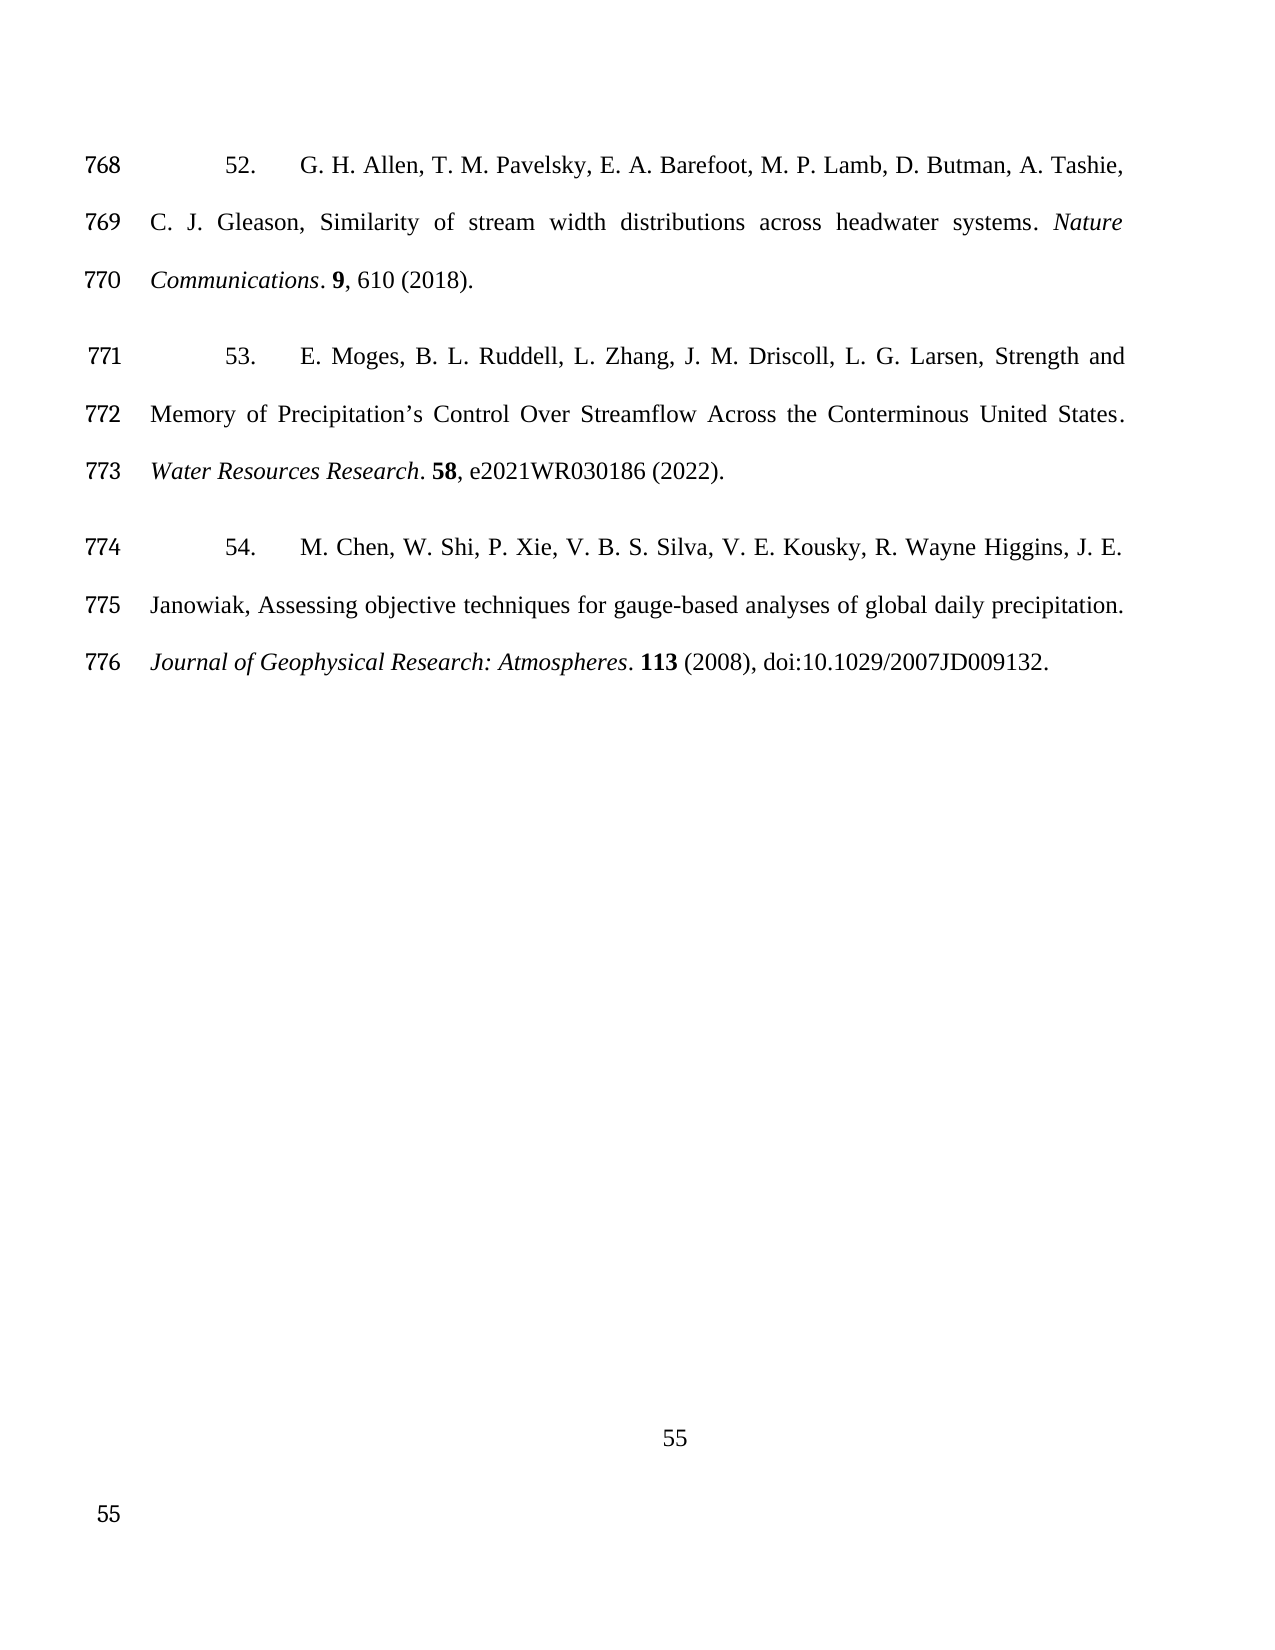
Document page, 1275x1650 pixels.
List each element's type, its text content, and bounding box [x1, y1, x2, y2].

text 52. G. H. Allen, T. M. Pavelsky, E. A. Barefoot, M. P. Lamb, D. Butman, A. Tashie, C. J. Gleason, Similarity of stream width distributions across headwater systems. Nature Communications. 9, 610 (2018). [150, 150, 1125, 294]
text 54. M. Chen, W. Shi, P. Xie, V. B. S. Silva, V. E. Kousky, R. Wayne Higgins, J. E. Janowiak, Assessing objective techniques for gauge-based analyses of global daily precipitation. Journal of Geophysical Research: Atmospheres. 113 (2008), doi:10.1029/2007JD009132. [150, 532, 1125, 676]
text 53. E. Moges, B. L. Ruddell, L. Zhang, J. M. Driscoll, L. G. Larsen, Strength and Memory of Precipitation’s Control Over Streamflow Across the Conterminous United States. Water Resources Research. 58, e2021WR030186 (2022). [150, 341, 1125, 485]
